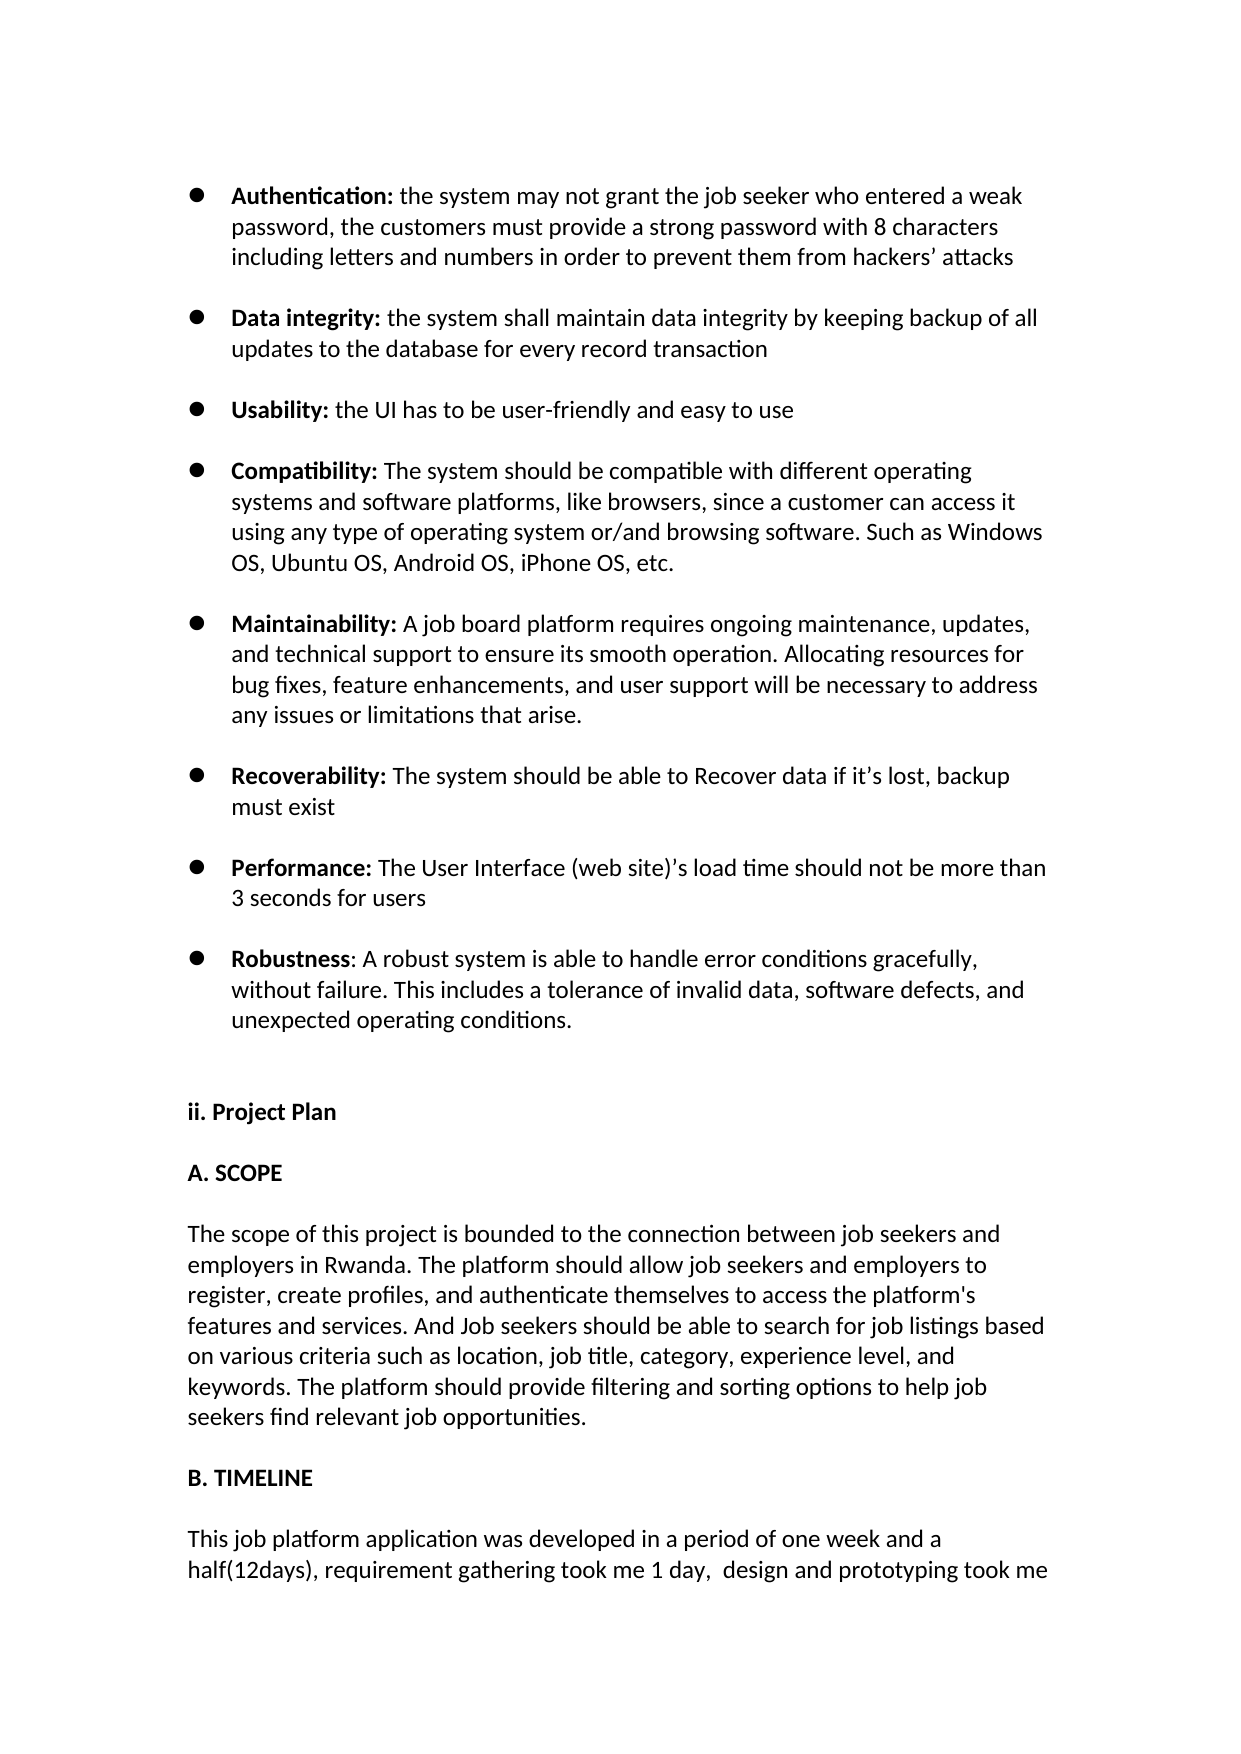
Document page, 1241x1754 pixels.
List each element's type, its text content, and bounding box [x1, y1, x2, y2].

list TIMELINE [187, 1462, 1053, 1493]
list Data integrity: the system shall maintain data integrity by keeping backup of all updates to the database for every record transaction [187, 303, 1053, 364]
list Performance: The User Interface (web site)’s load time should not be more than 3 seconds for users [187, 852, 1053, 913]
list Maintainability: A job board platform requires ongoing maintenance, updates, and technical support to ensure its smooth operation. Allocating resources for bug fixes, feature enhancements, and user support will be necessary to address any issues or limitations that arise. [187, 608, 1053, 730]
list Compatibility: The system should be compatible with different operating systems and software platforms, like browsers, since a customer can access it using any type of operating system or/and browsing software. Such as Windows OS, Ubuntu OS, Android OS, iPhone OS, etc. [187, 455, 1053, 577]
list Authentication: the system may not grant the job seeker who entered a weak password, the customers must provide a strong password with 8 characters including letters and numbers in order to prevent them from hackers’ attacks [187, 181, 1053, 272]
text ii. Project Plan [187, 1096, 1053, 1127]
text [187, 1523, 1053, 1584]
list Recoverability: The system should be able to Recover data if it’s lost, backup must exist [187, 760, 1053, 821]
list SCOPE [187, 1157, 1053, 1188]
list Robustness: A robust system is able to handle error conditions gracefully, without failure. This includes a tolerance of invalid data, software defects, and unexpected operating conditions. [187, 943, 1053, 1035]
text The scope of this project is bounded to the connection between job seekers and employers in Rwanda. The platform should allow job seekers and employers to register, create profiles, and authenticate themselves to access the platform's features and services. And Job seekers should be able to search for job listings based on various criteria such as location, job title, category, experience level, and keywords. The platform should provide filtering and sorting options to help job seekers find relevant job opportunities. [187, 1218, 1053, 1432]
list Usability: the UI has to be user-friendly and easy to use [187, 394, 1053, 425]
